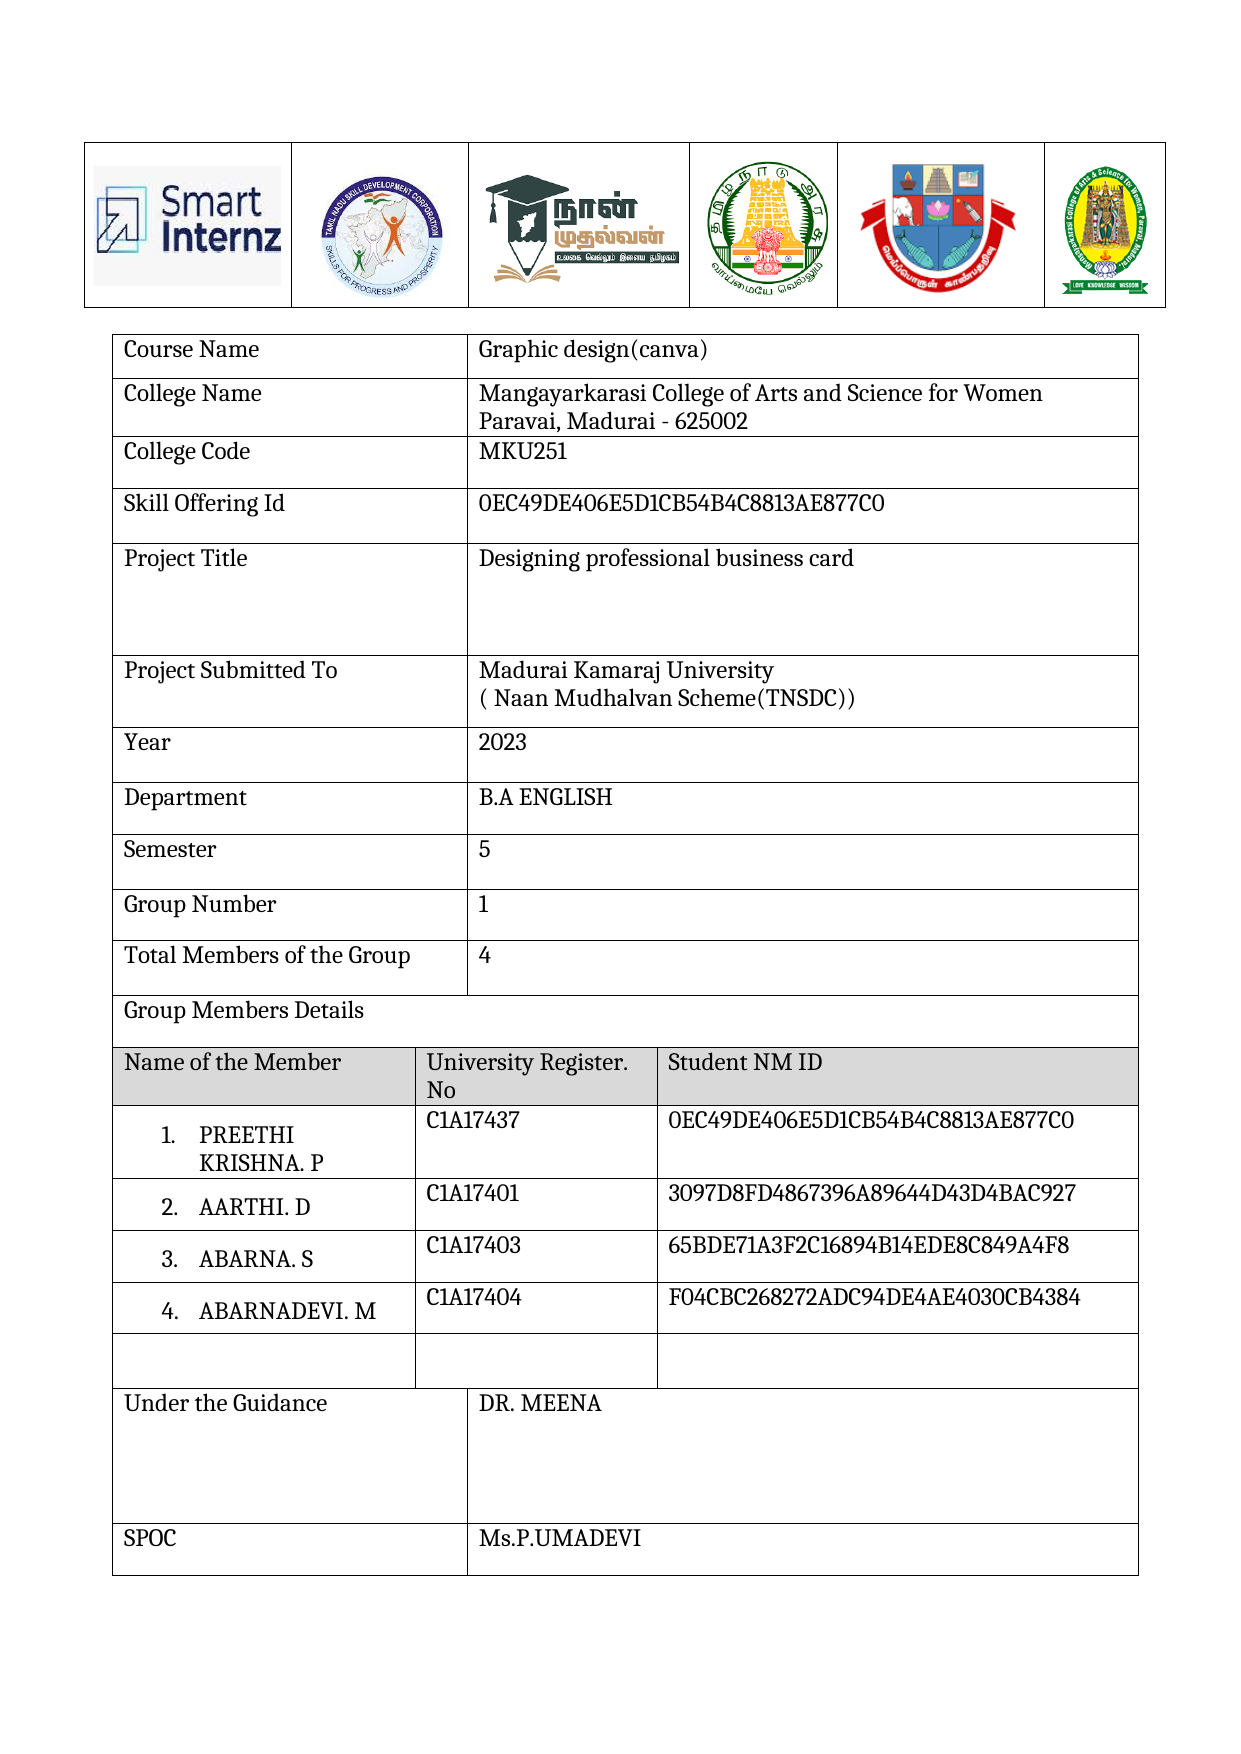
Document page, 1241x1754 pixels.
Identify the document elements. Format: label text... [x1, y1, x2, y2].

picture [852, 152, 1025, 300]
table_header Course Name [113, 335, 467, 377]
table_cell 5 [468, 835, 1138, 888]
table_header [838, 143, 1044, 307]
table_cell ABARNA. S [113, 1231, 415, 1282]
table_cell Project Title [113, 544, 467, 654]
table_cell College Name [113, 379, 467, 436]
table_cell Project Submitted To [113, 656, 467, 727]
table_cell Madurai Kamaraj University ( Naan Mudhalvan Scheme(TNSDC)) [468, 656, 1138, 727]
table_cell 4 [468, 941, 1138, 995]
table_cell Student NM ID [658, 1048, 1138, 1105]
table_cell [113, 1334, 415, 1388]
table_cell 1 [468, 890, 1138, 940]
table_cell Total Members of the Group [113, 941, 467, 995]
table_header [292, 143, 468, 307]
table_cell PREETHI KRISHNA. P [113, 1106, 415, 1178]
table_cell Group Number [113, 890, 467, 940]
table_cell B.A ENGLISH [468, 783, 1138, 834]
table_cell Mangayarkarasi College of Arts and Science for Women Paravai, Madurai - 625002 [468, 379, 1138, 436]
table_cell Designing professional business card [468, 544, 1138, 654]
table_cell Skill Offering Id [113, 489, 467, 542]
table_cell Under the Guidance [113, 1389, 467, 1523]
table_cell [658, 1334, 1138, 1388]
picture [299, 168, 463, 307]
table_cell College Code [113, 437, 467, 488]
table_header [690, 143, 837, 307]
table_header Graphic design(canva) [468, 335, 1138, 377]
picture [1061, 166, 1149, 294]
table_cell F04CBC268272ADC94DE4AE4030CB4384 [658, 1283, 1138, 1333]
table_cell Semester [113, 835, 467, 888]
table_cell DR. MEENA [468, 1389, 1138, 1523]
table_cell 3097D8FD4867396A89644D43D4BAC927 [658, 1179, 1138, 1230]
table_cell Year [113, 728, 467, 782]
picture [93, 166, 282, 286]
table_cell C1A17401 [416, 1179, 657, 1230]
table_cell 65BDE71A3F2C16894B14EDE8C849A4F8 [658, 1231, 1138, 1282]
table_cell ABARNADEVI. M [113, 1283, 415, 1333]
table_cell 0EC49DE406E5D1CB54B4C8813AE877C0 [468, 489, 1138, 542]
table_header [1045, 143, 1165, 307]
table_header [469, 143, 689, 307]
table_cell 0EC49DE406E5D1CB54B4C8813AE877C0 [658, 1106, 1138, 1178]
table_cell MKU251 [468, 437, 1138, 488]
table_cell C1A17404 [416, 1283, 657, 1333]
table_header [85, 143, 291, 307]
table_cell Department [113, 783, 467, 834]
table_cell University Register. No [416, 1048, 657, 1105]
picture [478, 170, 682, 287]
table_cell Ms.P.UMADEVI [468, 1524, 1138, 1575]
table_cell C1A17437 [416, 1106, 657, 1178]
table_cell AARTHI. D [113, 1179, 415, 1230]
table_cell 2023 [468, 728, 1138, 782]
picture [706, 161, 828, 295]
table_cell Name of the Member [113, 1048, 415, 1105]
table_cell [416, 1334, 657, 1388]
table_cell Group Members Details [113, 996, 1138, 1047]
table_cell SPOC [113, 1524, 467, 1575]
table_cell C1A17403 [416, 1231, 657, 1282]
